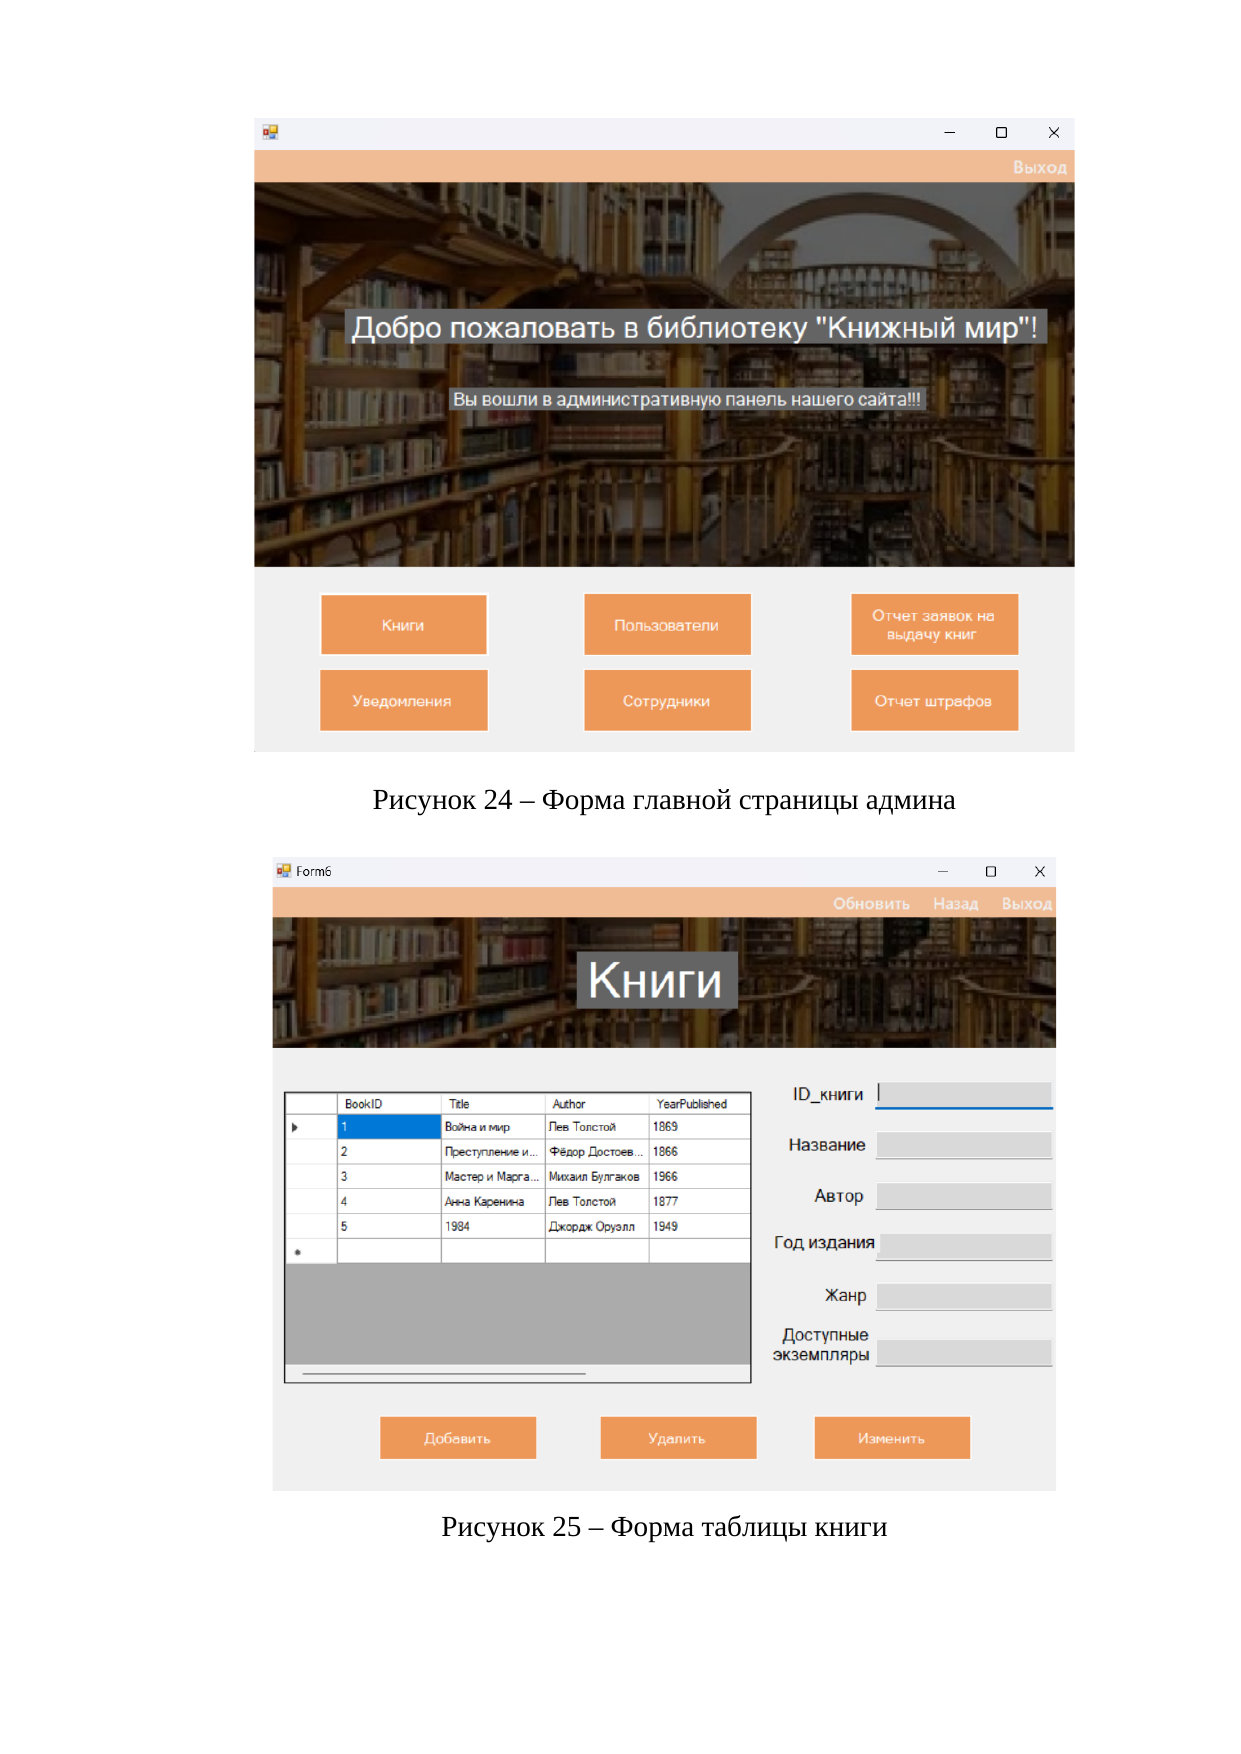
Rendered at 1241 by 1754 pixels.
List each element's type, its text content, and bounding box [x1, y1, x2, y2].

text Рисунок 24 – Форма главной страницы админа [177, 782, 1152, 816]
picture [272, 857, 1057, 1491]
picture [254, 118, 1075, 752]
text Рисунок 25 – Форма таблицы книги [177, 1509, 1152, 1543]
